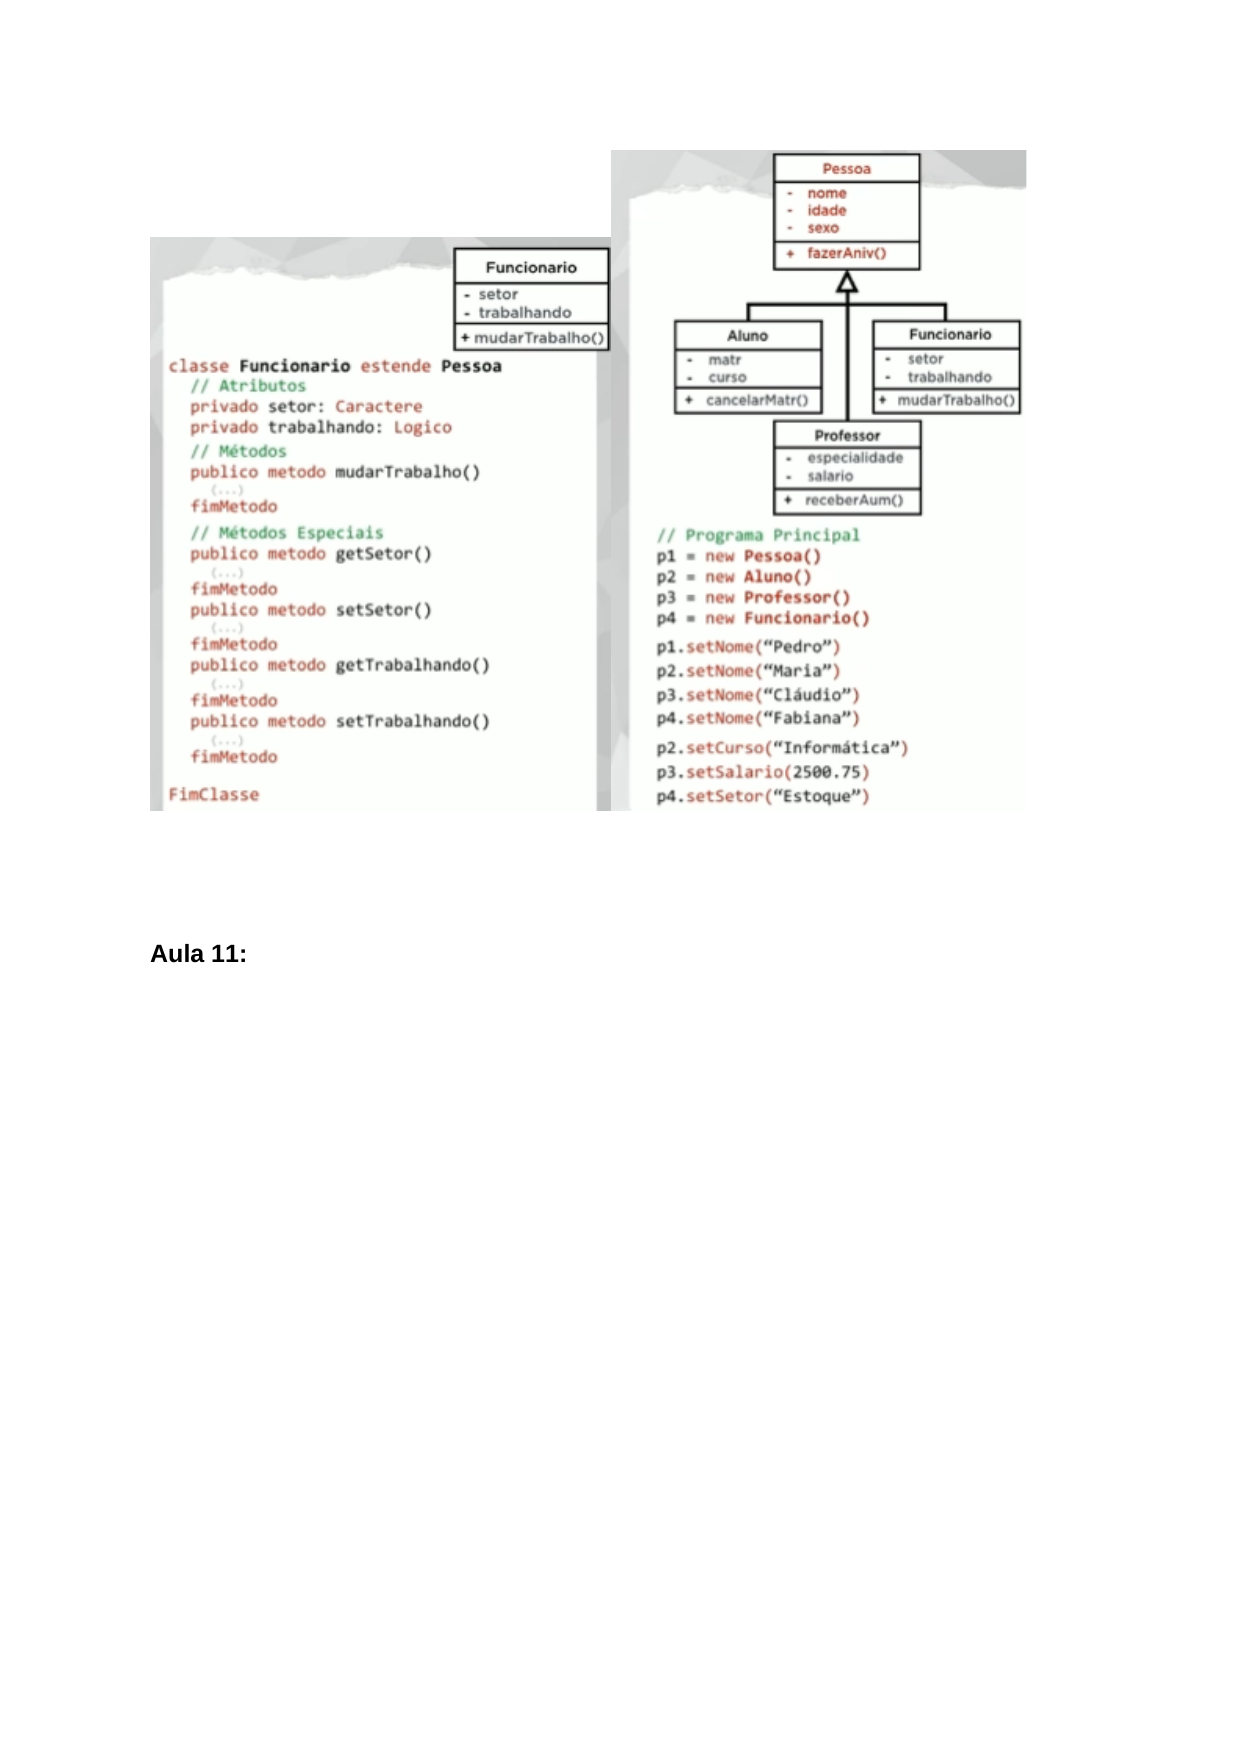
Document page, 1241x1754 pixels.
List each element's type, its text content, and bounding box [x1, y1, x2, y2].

text Aula 11: [150, 939, 1090, 967]
picture [150, 150, 1027, 811]
